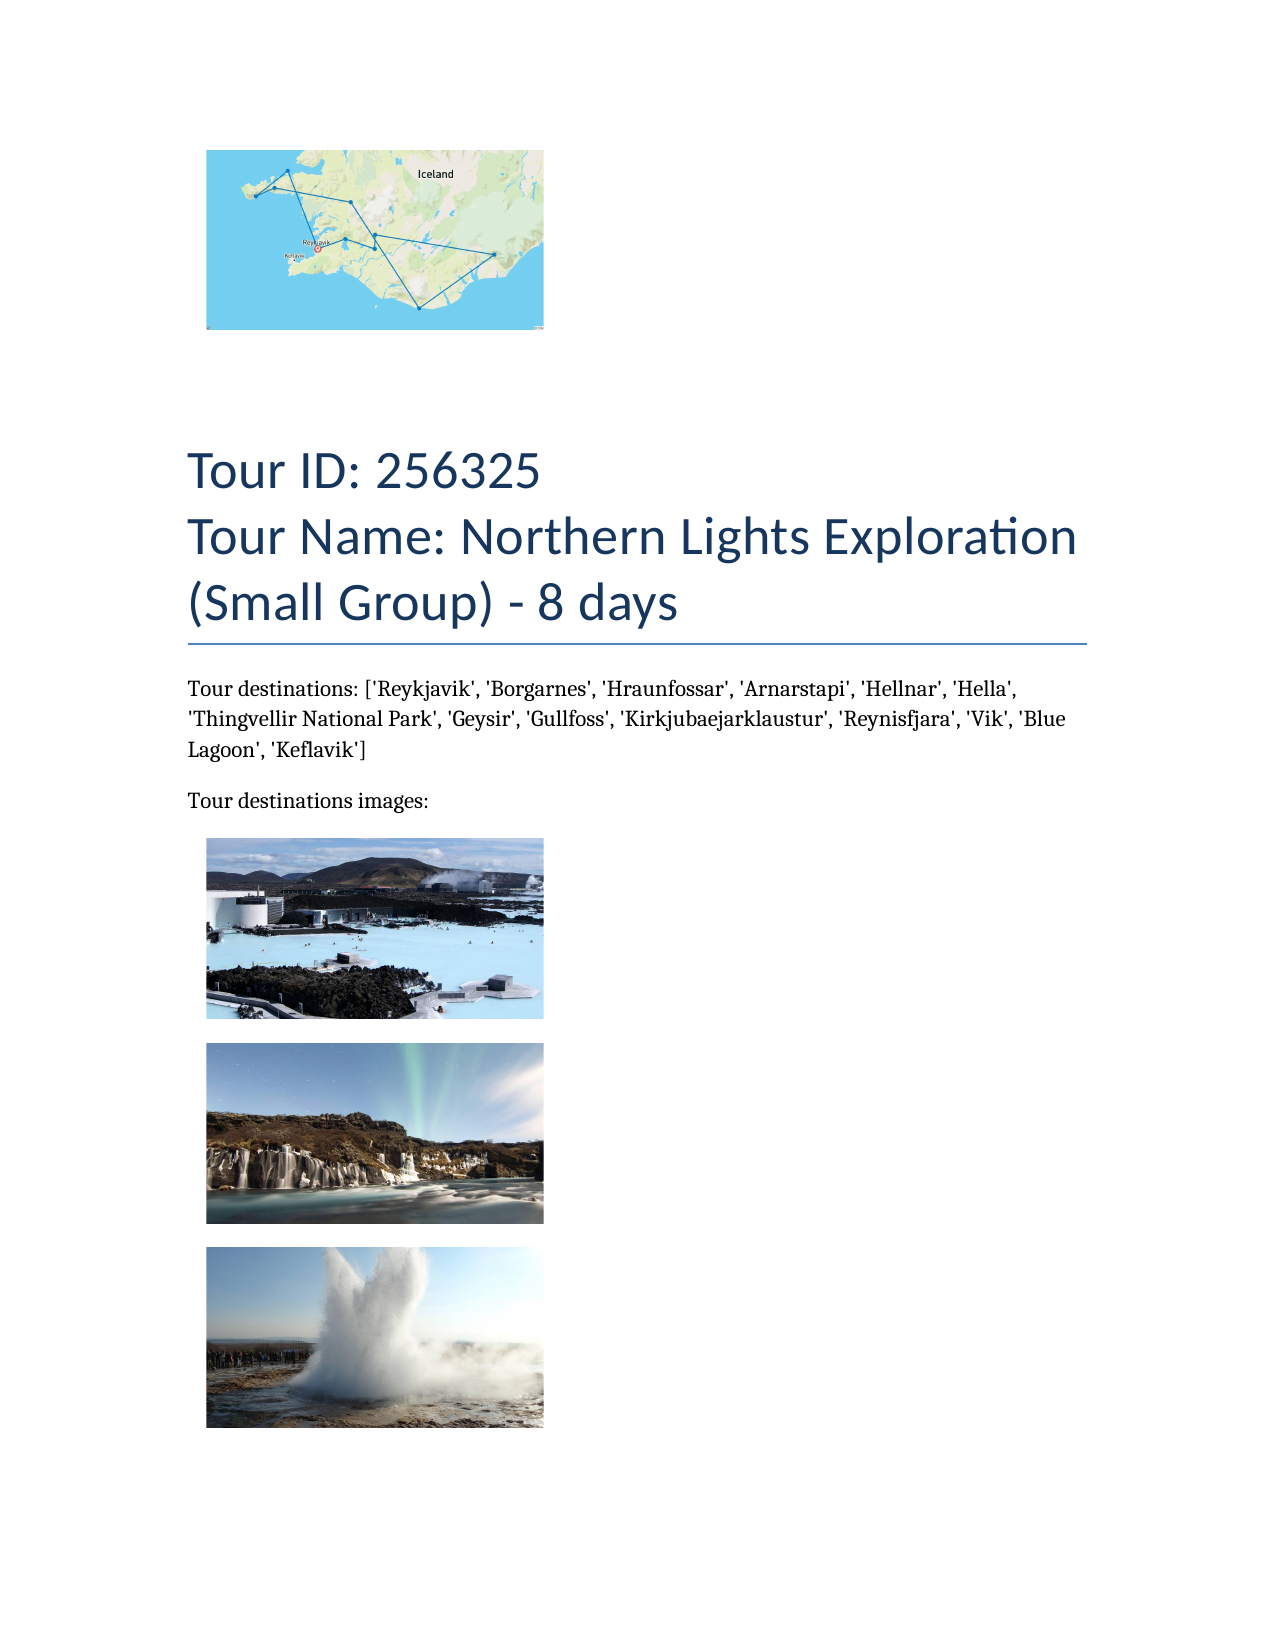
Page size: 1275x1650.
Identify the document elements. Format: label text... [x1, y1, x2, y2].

title Tour ID: 256325 Tour Name: Northern Lights Exploration (Small Group) - 8 days [187, 436, 1087, 645]
picture [206, 1043, 544, 1224]
text Tour destinations images: [187, 787, 1087, 814]
picture [206, 150, 544, 330]
text Tour destinations: ['Reykjavik', 'Borgarnes', 'Hraunfossar', 'Arnarstapi', 'Hellnar', 'Hella', 'Thingvellir National Park', 'Geysir', 'Gullfoss', 'Kirkjubaejarklaustur', 'Reynisfjara', 'Vik', 'Blue Lagoon', 'Keflavik'] [187, 676, 1087, 763]
picture [206, 1247, 544, 1428]
picture [206, 838, 544, 1019]
